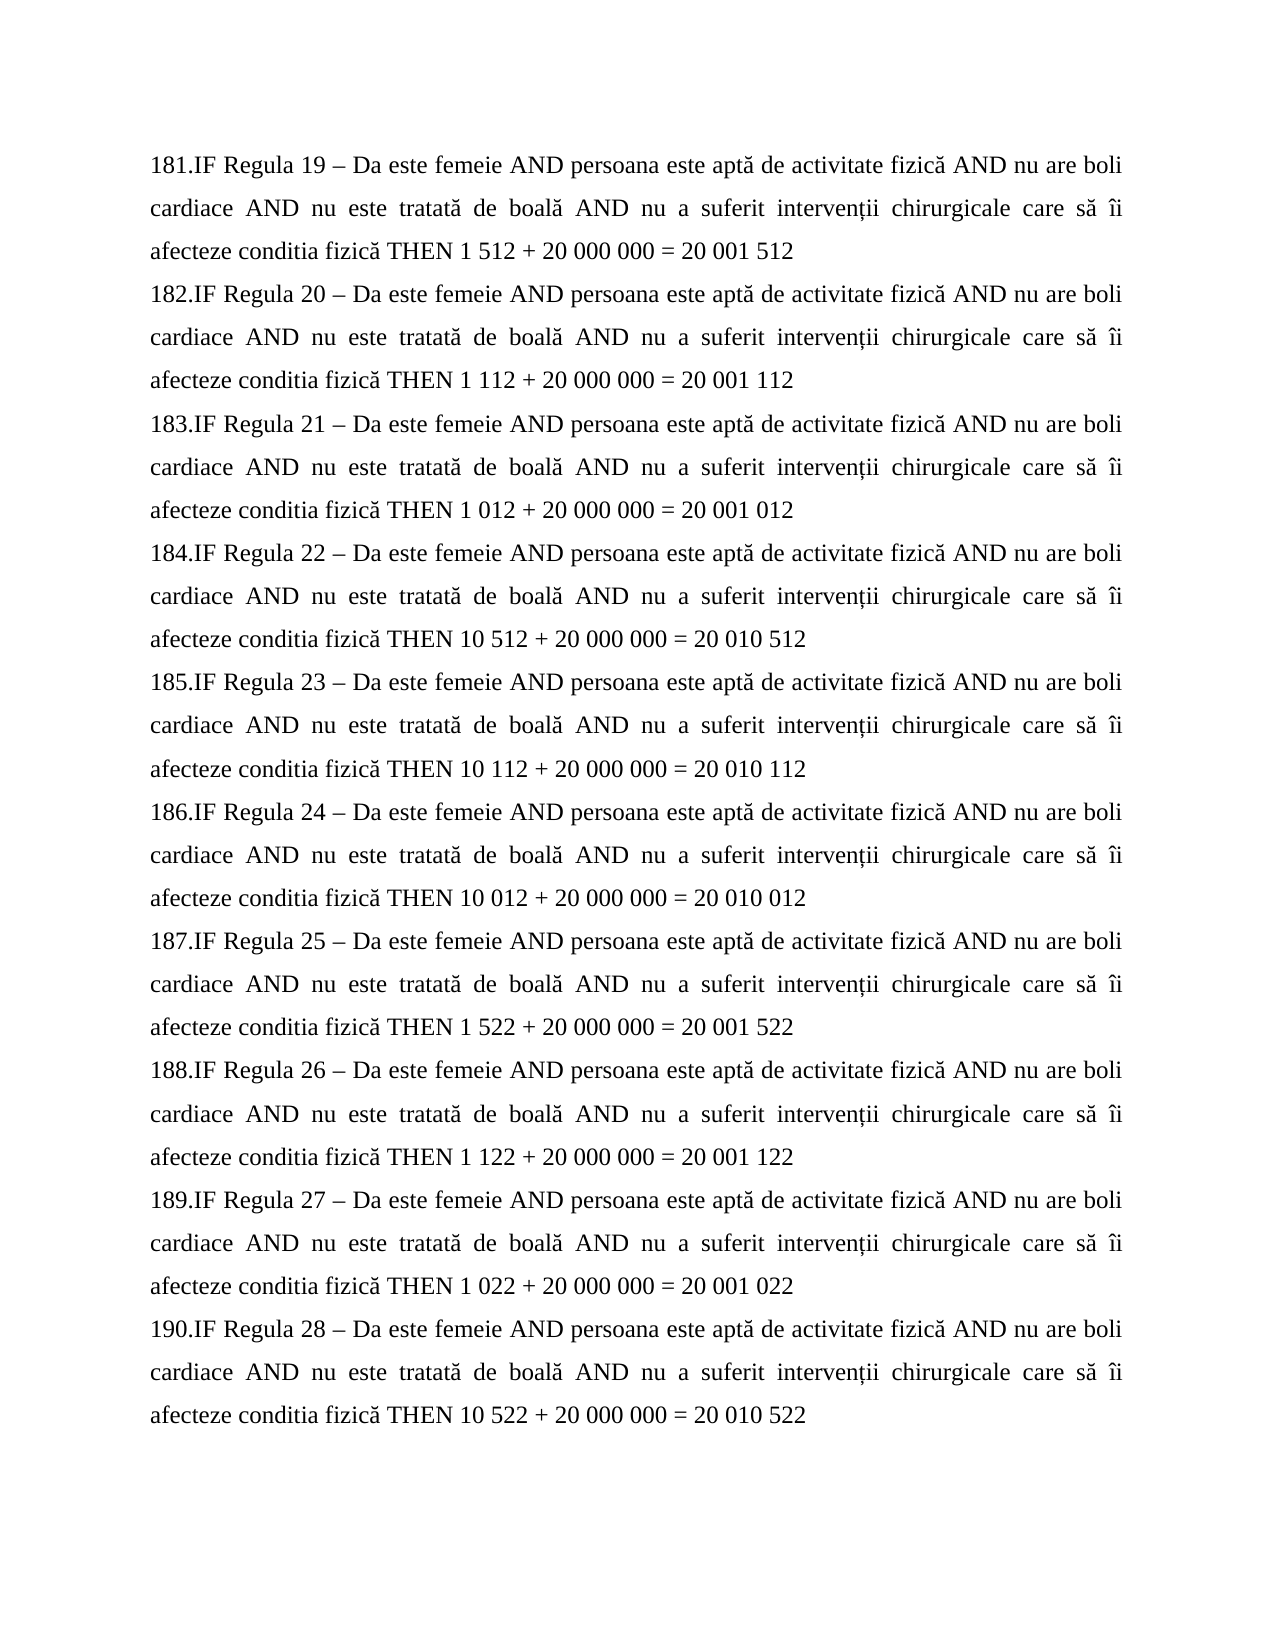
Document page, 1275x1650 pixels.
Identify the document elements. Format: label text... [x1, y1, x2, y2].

text 182.IF Regula 20 – Da este femeie AND persoana este aptă de activitate fizică AND nu are boli cardiace AND nu este tratată de boală AND nu a suferit intervenții chirurgicale care să îi afecteze conditia fizică THEN 1 112 + 20 000 000 = 20 001 112 [150, 279, 1125, 394]
text 183.IF Regula 21 – Da este femeie AND persoana este aptă de activitate fizică AND nu are boli cardiace AND nu este tratată de boală AND nu a suferit intervenții chirurgicale care să îi afecteze conditia fizică THEN 1 012 + 20 000 000 = 20 001 012 [150, 409, 1125, 524]
text 187.IF Regula 25 – Da este femeie AND persoana este aptă de activitate fizică AND nu are boli cardiace AND nu este tratată de boală AND nu a suferit intervenții chirurgicale care să îi afecteze conditia fizică THEN 1 522 + 20 000 000 = 20 001 522 [150, 926, 1125, 1041]
text 186.IF Regula 24 – Da este femeie AND persoana este aptă de activitate fizică AND nu are boli cardiace AND nu este tratată de boală AND nu a suferit intervenții chirurgicale care să îi afecteze conditia fizică THEN 10 012 + 20 000 000 = 20 010 012 [150, 797, 1125, 912]
text 189.IF Regula 27 – Da este femeie AND persoana este aptă de activitate fizică AND nu are boli cardiace AND nu este tratată de boală AND nu a suferit intervenții chirurgicale care să îi afecteze conditia fizică THEN 1 022 + 20 000 000 = 20 001 022 [150, 1185, 1125, 1300]
text 185.IF Regula 23 – Da este femeie AND persoana este aptă de activitate fizică AND nu are boli cardiace AND nu este tratată de boală AND nu a suferit intervenții chirurgicale care să îi afecteze conditia fizică THEN 10 112 + 20 000 000 = 20 010 112 [150, 667, 1125, 782]
text 181.IF Regula 19 – Da este femeie AND persoana este aptă de activitate fizică AND nu are boli cardiace AND nu este tratată de boală AND nu a suferit intervenții chirurgicale care să îi afecteze conditia fizică THEN 1 512 + 20 000 000 = 20 001 512 [150, 150, 1125, 265]
text 184.IF Regula 22 – Da este femeie AND persoana este aptă de activitate fizică AND nu are boli cardiace AND nu este tratată de boală AND nu a suferit intervenții chirurgicale care să îi afecteze conditia fizică THEN 10 512 + 20 000 000 = 20 010 512 [150, 538, 1125, 653]
text 188.IF Regula 26 – Da este femeie AND persoana este aptă de activitate fizică AND nu are boli cardiace AND nu este tratată de boală AND nu a suferit intervenții chirurgicale care să îi afecteze conditia fizică THEN 1 122 + 20 000 000 = 20 001 122 [150, 1056, 1125, 1171]
text 190.IF Regula 28 – Da este femeie AND persoana este aptă de activitate fizică AND nu are boli cardiace AND nu este tratată de boală AND nu a suferit intervenții chirurgicale care să îi afecteze conditia fizică THEN 10 522 + 20 000 000 = 20 010 522 [150, 1314, 1125, 1429]
